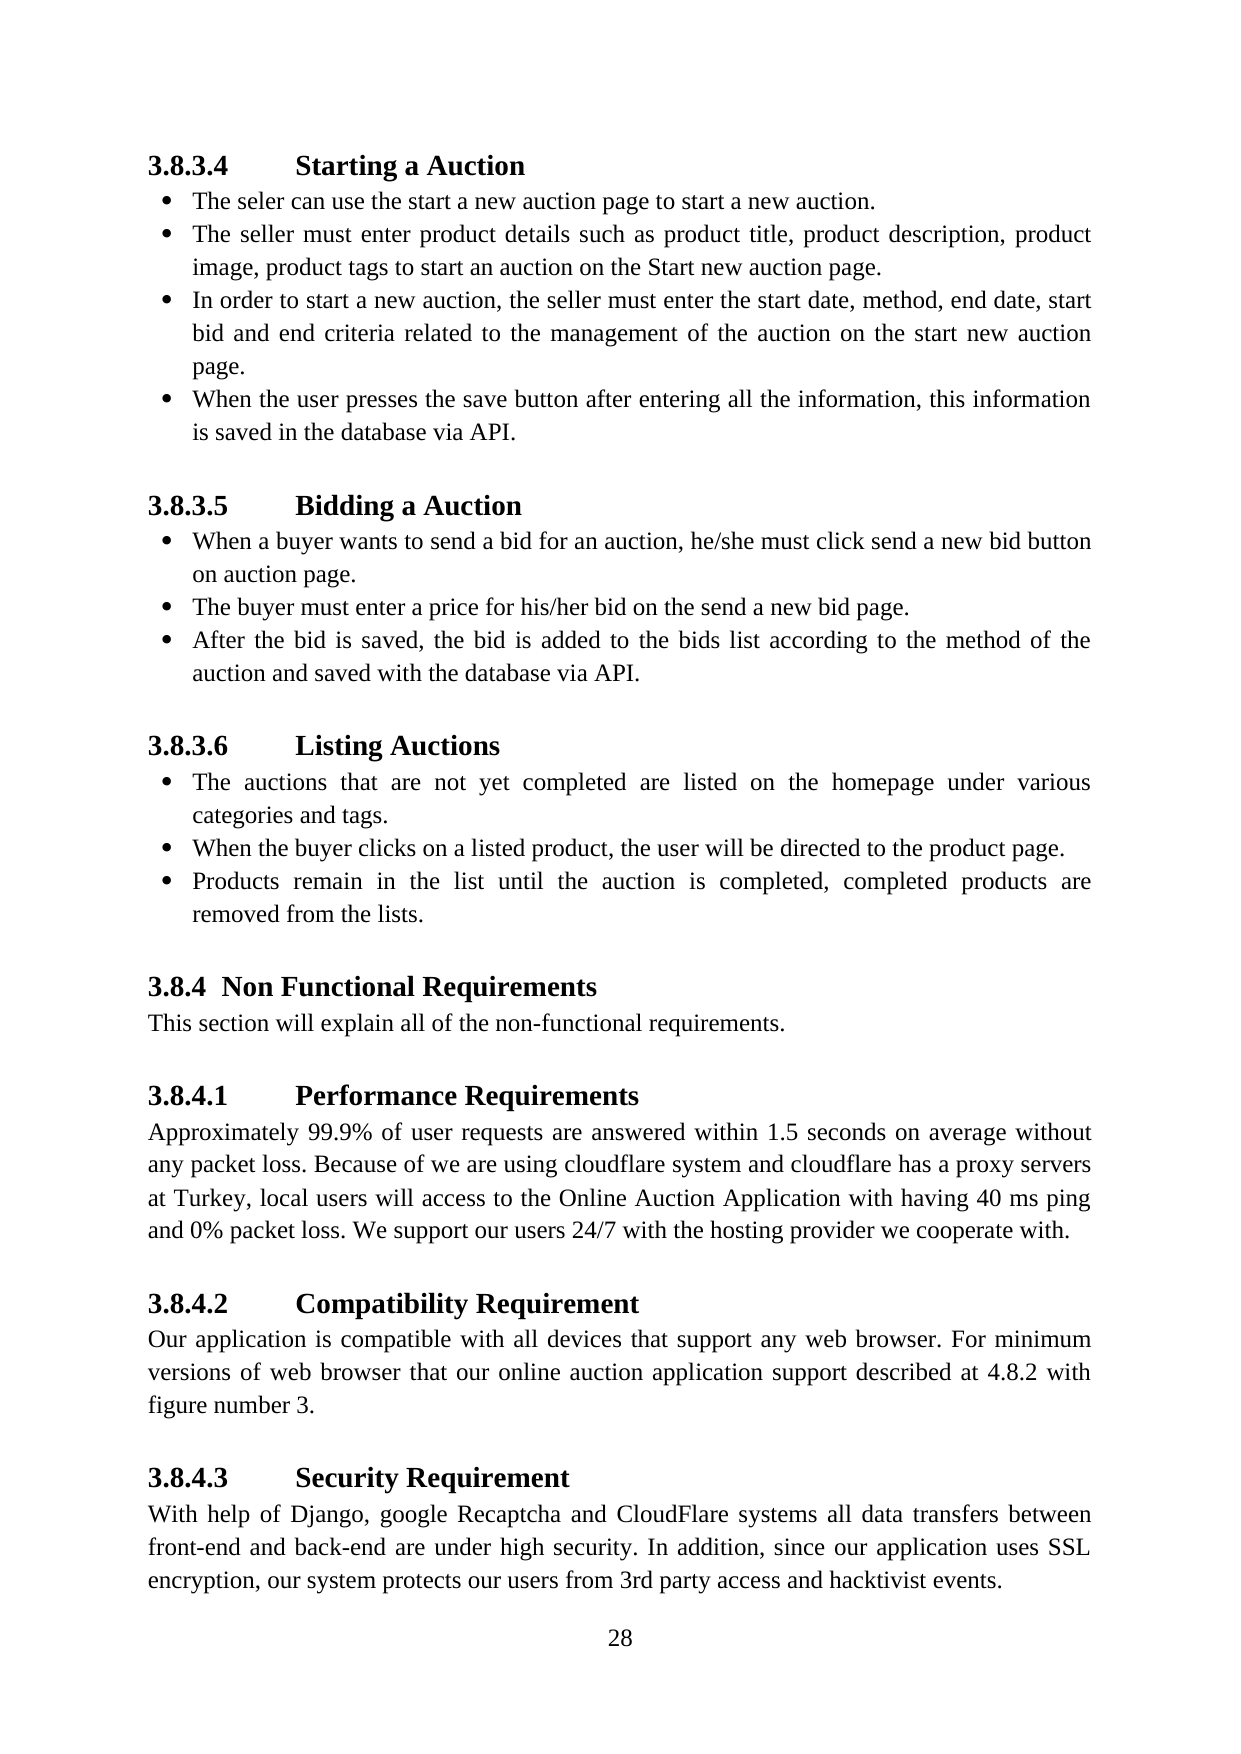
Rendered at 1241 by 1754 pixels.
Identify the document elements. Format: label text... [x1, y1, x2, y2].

subtitle Starting a Auction [148, 148, 1092, 181]
subtitle Performance Requirements [148, 1078, 1092, 1112]
text This section will explain all of the non-functional requirements. [148, 1008, 1092, 1037]
list When the buyer clicks on a listed product, the user will be directed to the product page. [162, 833, 1092, 862]
list When a buyer wants to send a bid for an auction, he/she must click send a new bid button on auction page. [162, 526, 1092, 588]
list In order to start a new auction, the seller must enter the start date, method, end date, start bid and end criteria related to the management of the auction on the start new auction page. [162, 285, 1092, 380]
list The auctions that are not yet completed are listed on the homepage under various categories and tags. [162, 767, 1092, 829]
subtitle Non Functional Requirements [148, 969, 1092, 1003]
list Products remain in the list until the auction is completed, completed products are removed from the lists. [162, 866, 1092, 928]
list When the user presses the save button after entering all the information, this information is saved in the database via API. [162, 384, 1092, 446]
text With help of Django, google Recaptcha and CloudFlare systems all data transfers between front-end and back-end are under high security. In addition, since our application uses SSL encryption, our system protects our users from 3rd party access and hacktivist events. [148, 1499, 1092, 1594]
subtitle Compatibility Requirement [148, 1286, 1092, 1319]
text Our application is compatible with all devices that support any web browser. For minimum versions of web browser that our online auction application support described at 4.8.2 with figure number 3. [148, 1324, 1092, 1419]
subtitle Listing Auctions [148, 728, 1092, 762]
list The buyer must enter a price for his/her bid on the send a new bid page. [162, 592, 1092, 621]
subtitle Security Requirement [148, 1461, 1092, 1494]
list The seller must enter product details such as product title, product description, product image, product tags to start an auction on the Start new auction page. [162, 219, 1092, 281]
list After the bid is saved, the bid is added to the bids list according to the method of the auction and saved with the database via API. [162, 625, 1092, 687]
list The seler can use the start a new auction page to start a new auction. [162, 186, 1092, 215]
text Approximately 99.9% of user requests are answered within 1.5 seconds on average without any packet loss. Because of we are using cloudflare system and cloudflare has a proxy servers at Turkey, local users will access to the Online Auction Application with having 40 ms ping and 0% packet loss. We support our users 24/7 with the hosting provider we cooperate with. [148, 1117, 1092, 1244]
subtitle Bidding a Auction [148, 488, 1092, 521]
